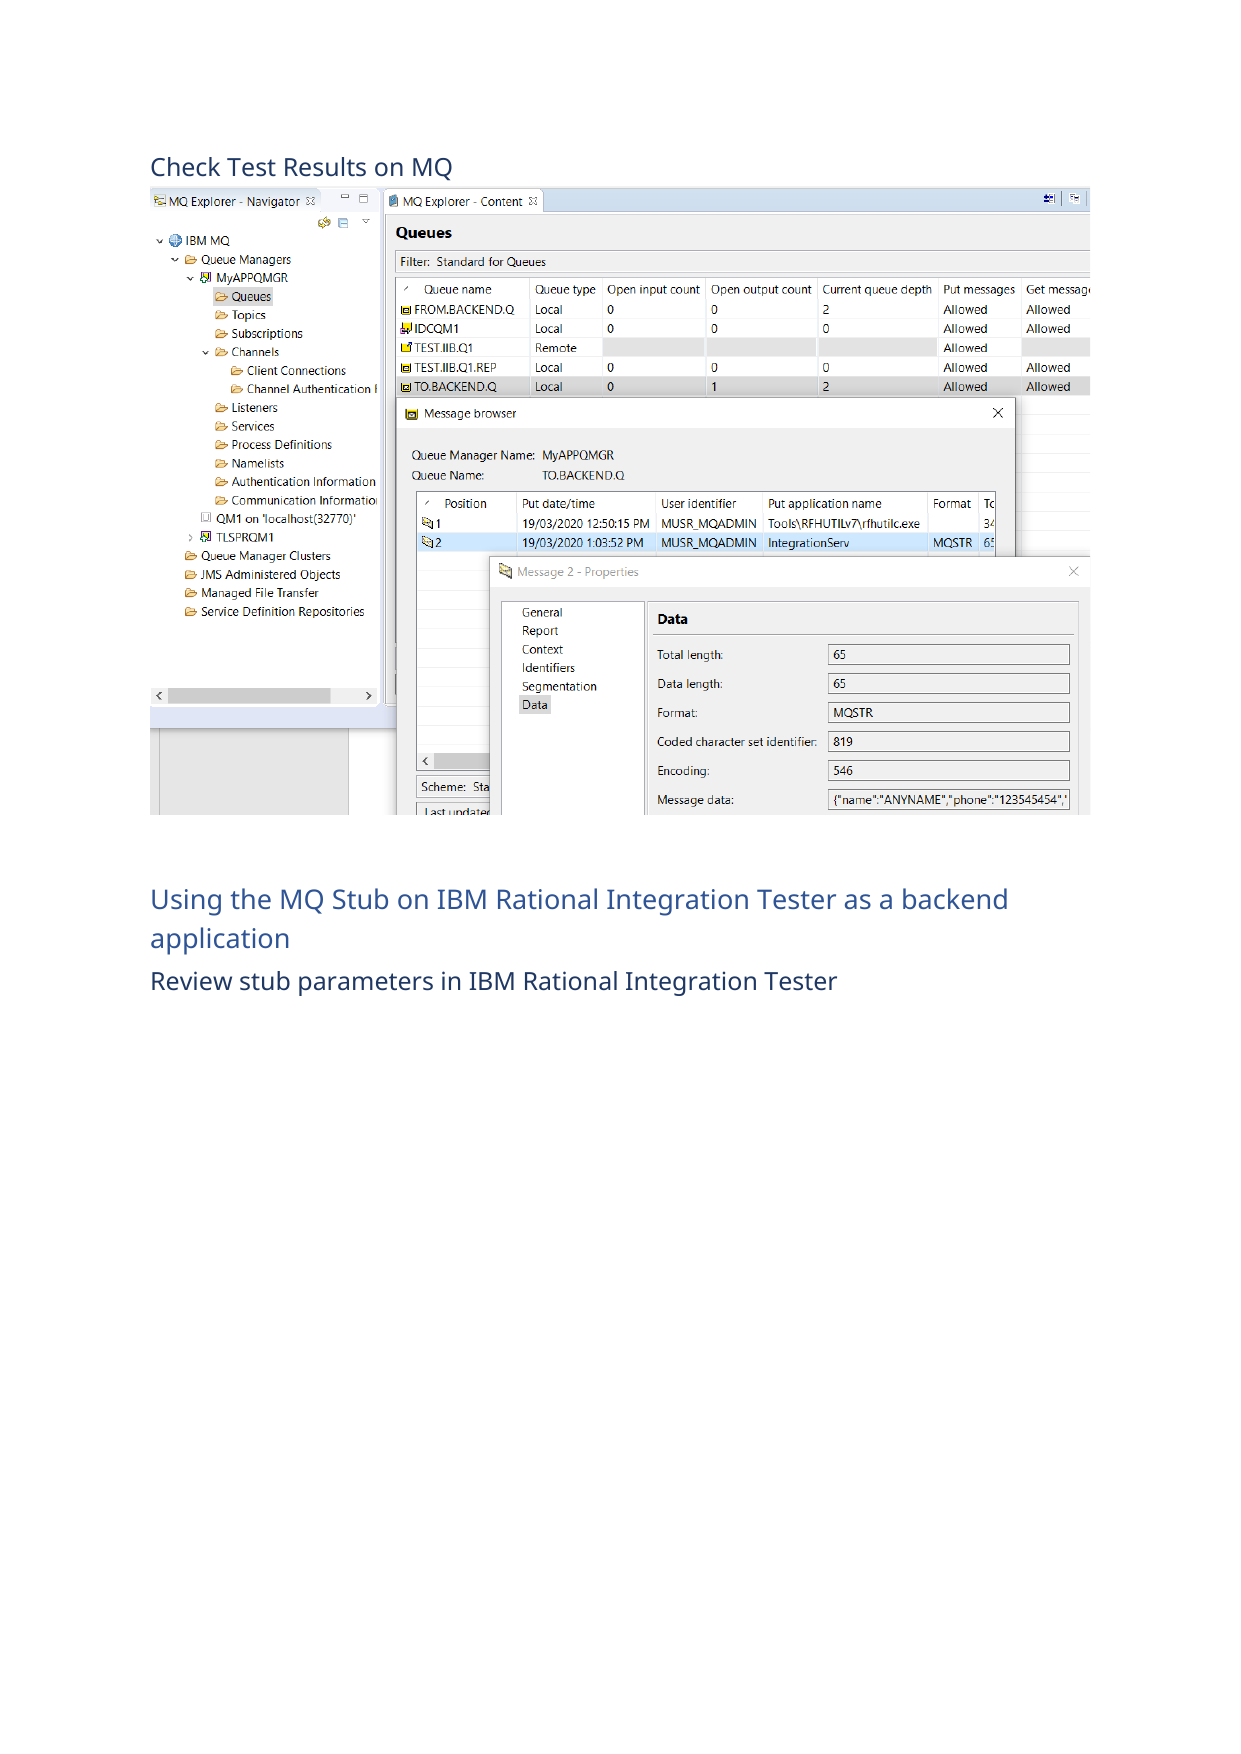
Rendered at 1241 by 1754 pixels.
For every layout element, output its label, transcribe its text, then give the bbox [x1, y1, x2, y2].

subtitle Review stub parameters in IBM Rational Integration Tester [150, 964, 1090, 998]
subtitle Using the MQ Stub on IBM Rational Integration Tester as a backend application [150, 880, 1090, 957]
subtitle Check Test Results on MQ [150, 150, 1090, 184]
picture [150, 186, 1091, 815]
